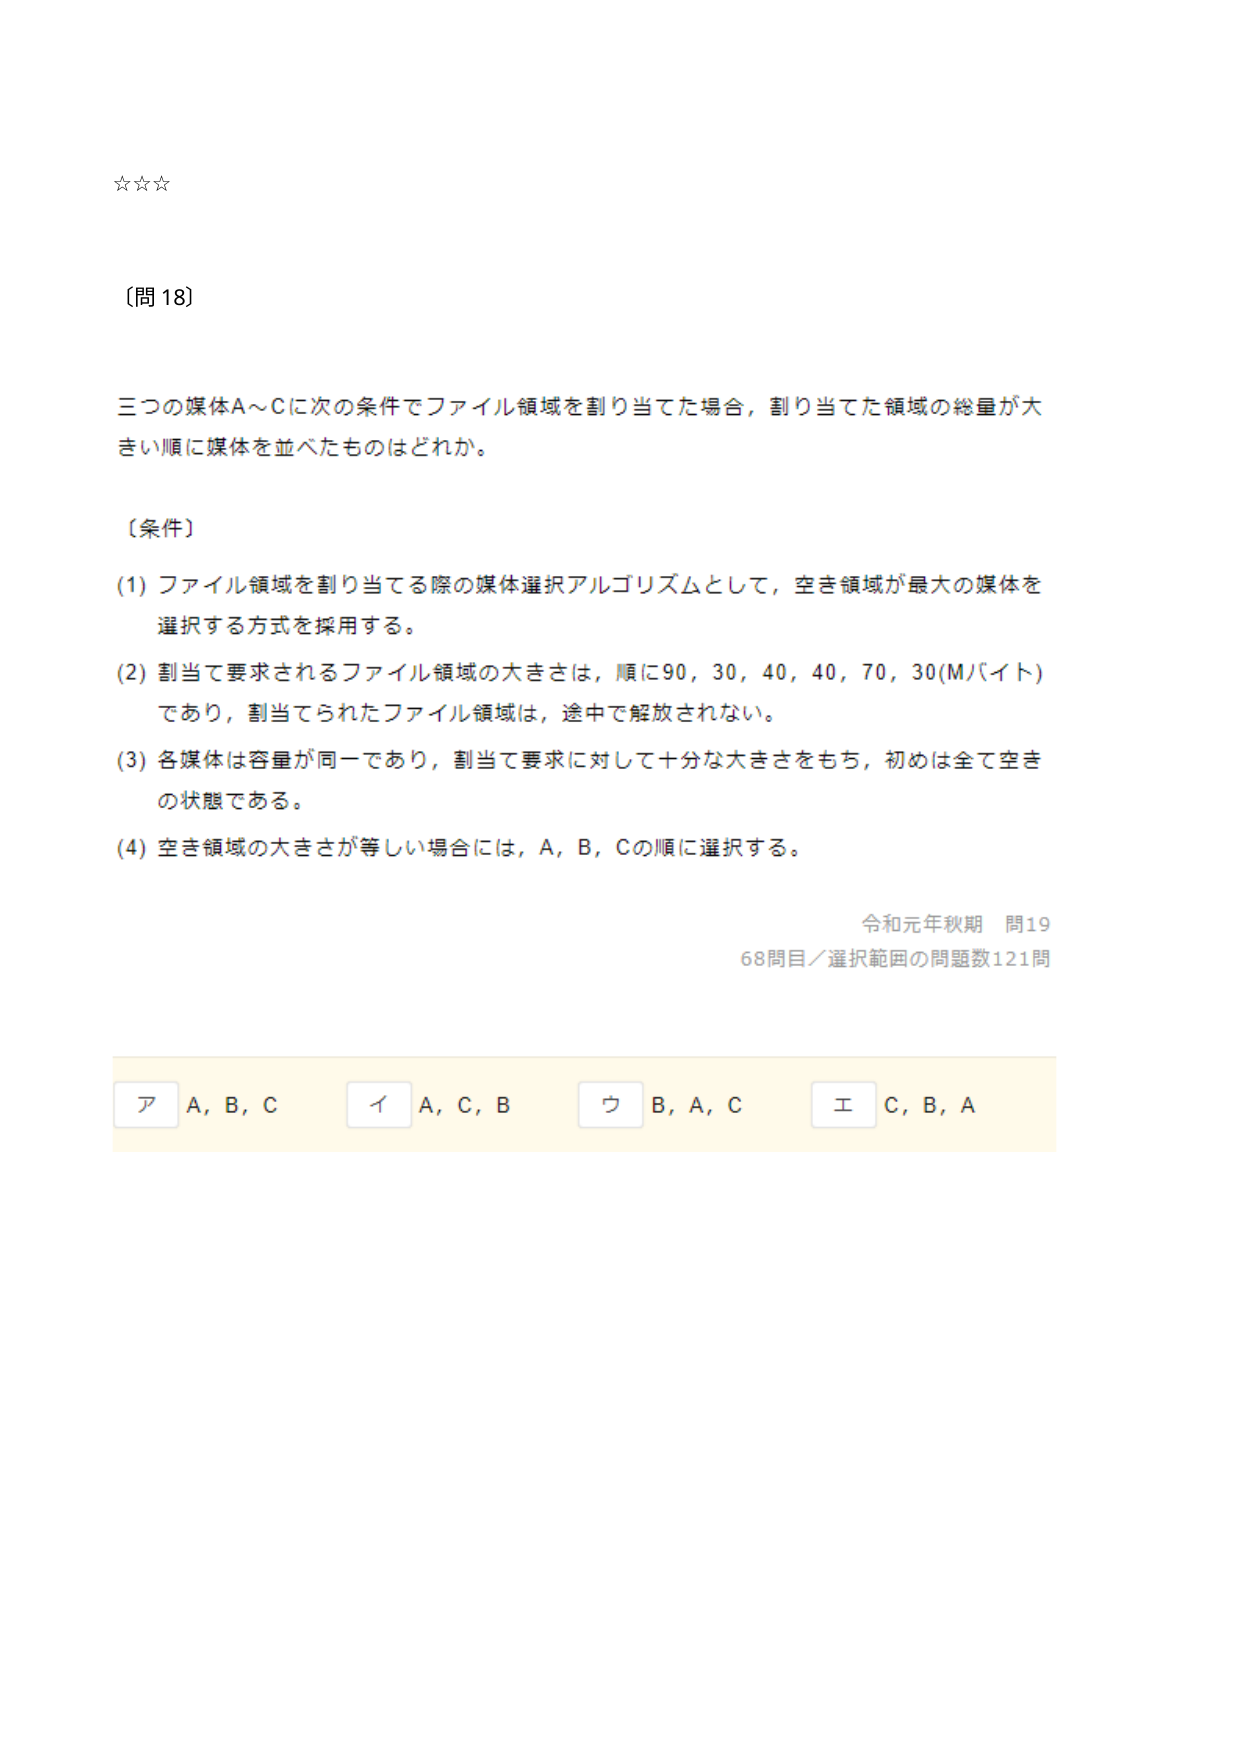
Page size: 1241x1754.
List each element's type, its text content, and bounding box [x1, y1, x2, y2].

text 〔問18〕 [112, 277, 1128, 314]
picture [112, 389, 1057, 1152]
text ☆☆☆ [112, 164, 1128, 202]
